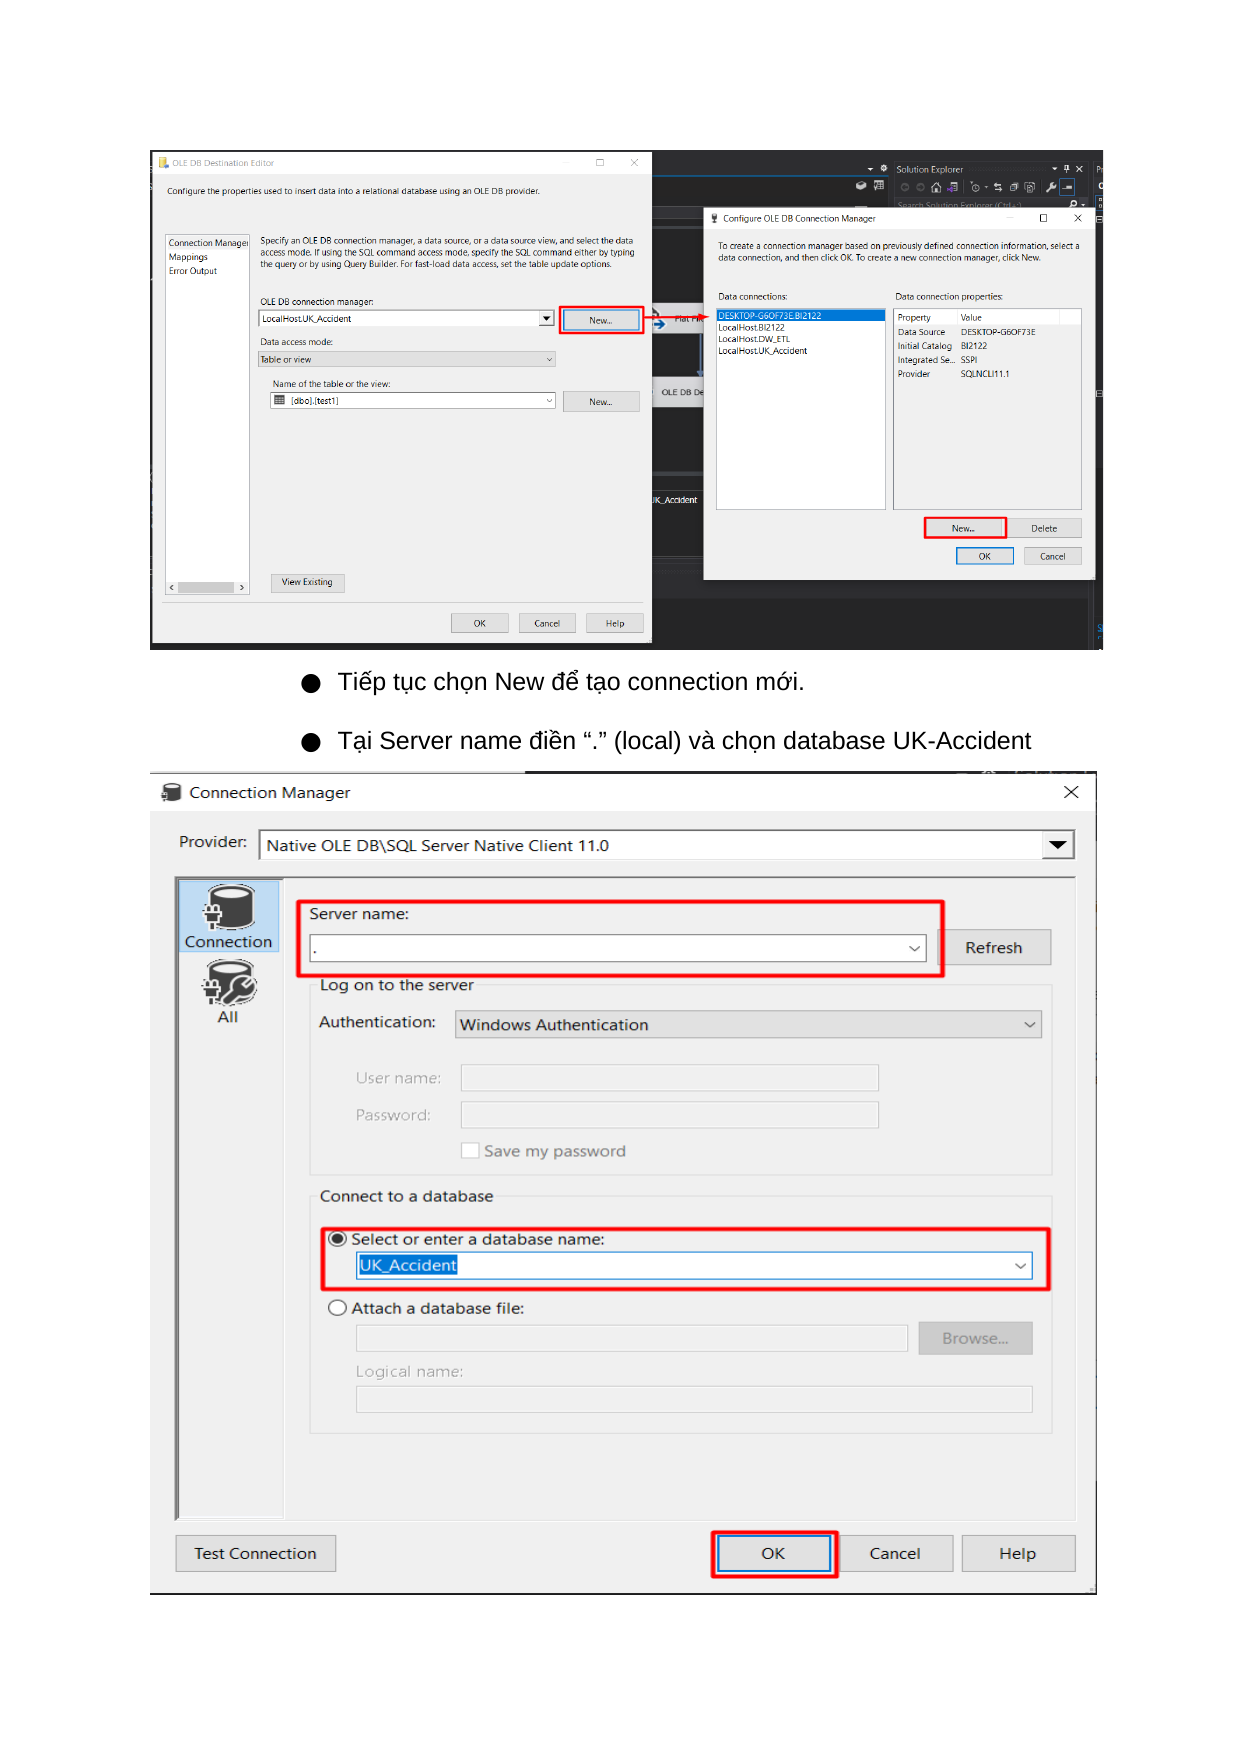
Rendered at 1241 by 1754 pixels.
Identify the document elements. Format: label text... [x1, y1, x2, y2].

list Tiếp tục chọn New để tạo connection mới. [300, 654, 1109, 705]
picture [150, 150, 1104, 650]
list Tại Server name điền “.” (local) và chọn database UK-Accident [300, 713, 1109, 764]
picture [150, 771, 1097, 1595]
